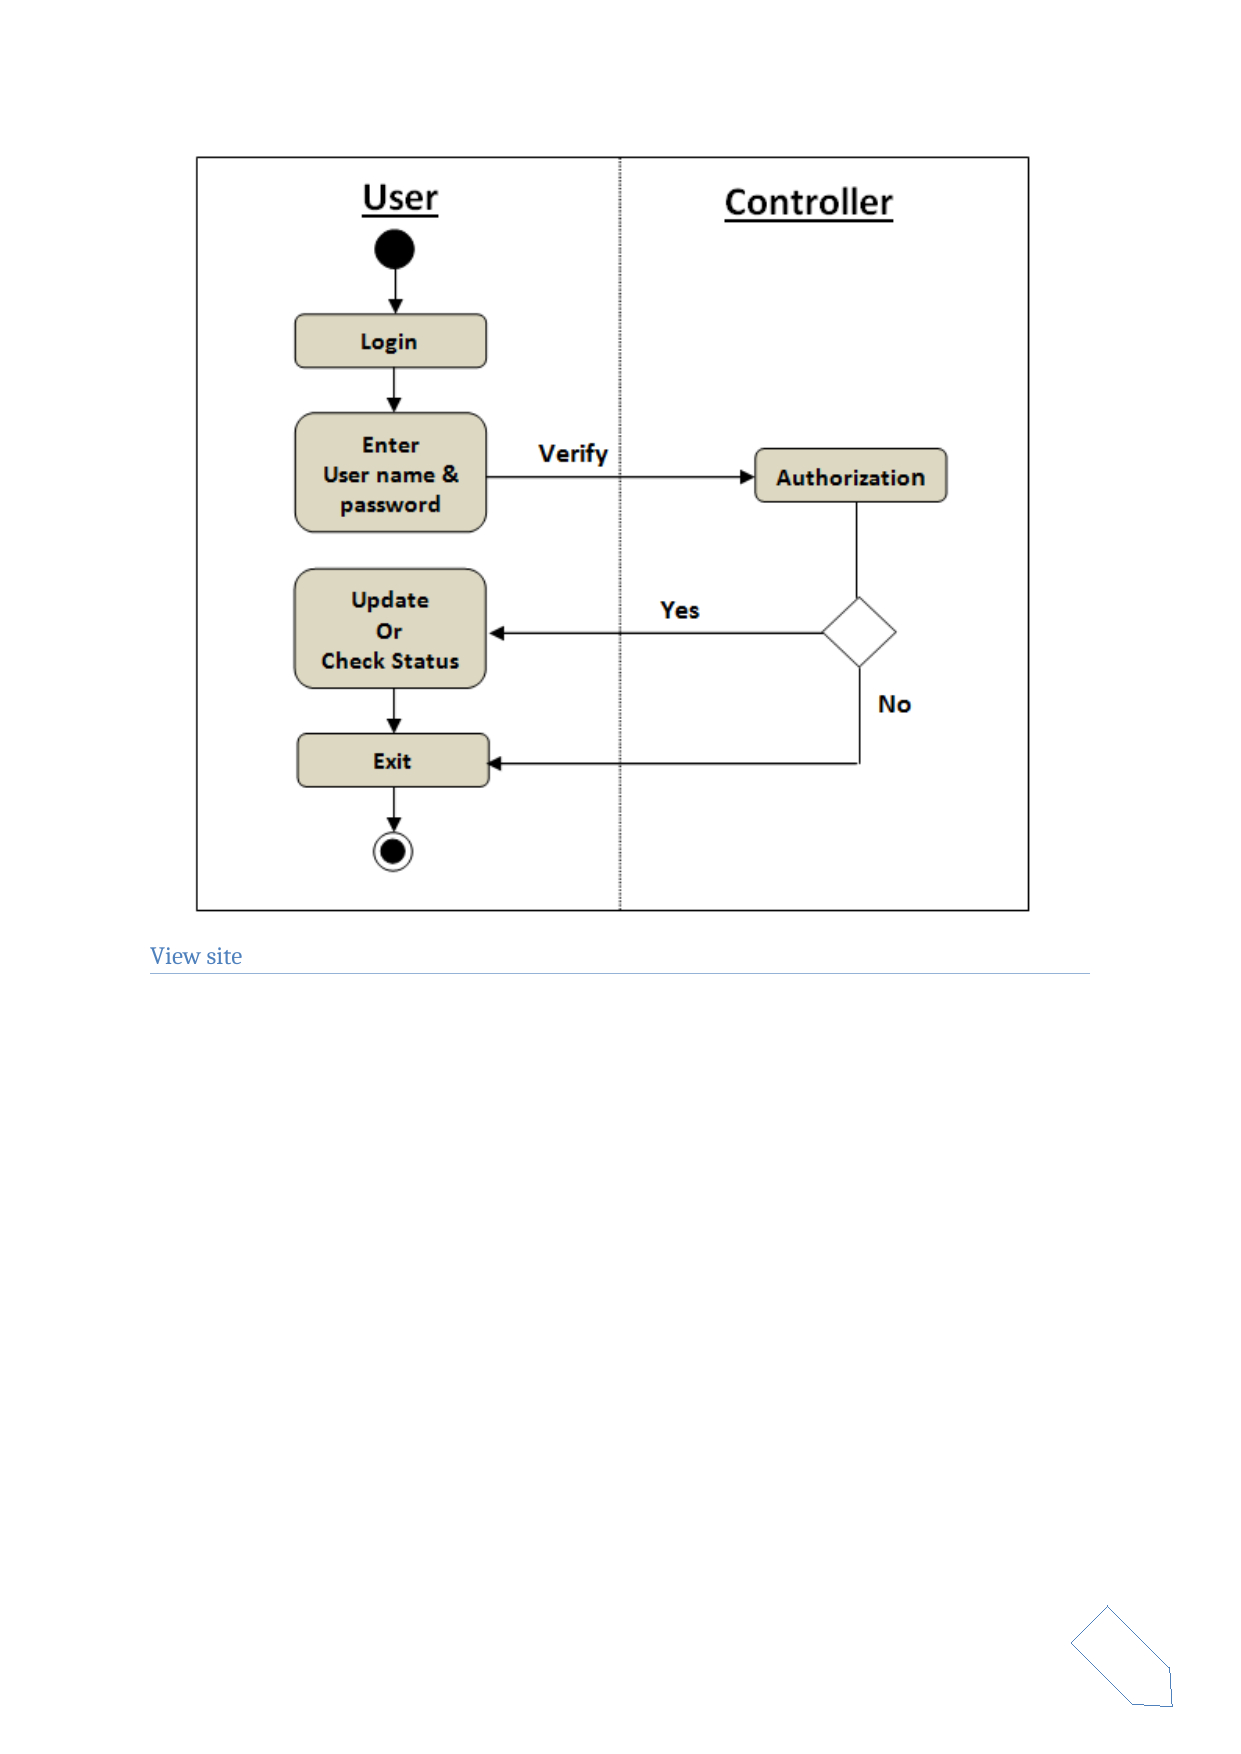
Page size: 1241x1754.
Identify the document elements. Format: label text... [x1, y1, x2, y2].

picture [187, 150, 1039, 921]
subtitle View site [150, 942, 1090, 973]
